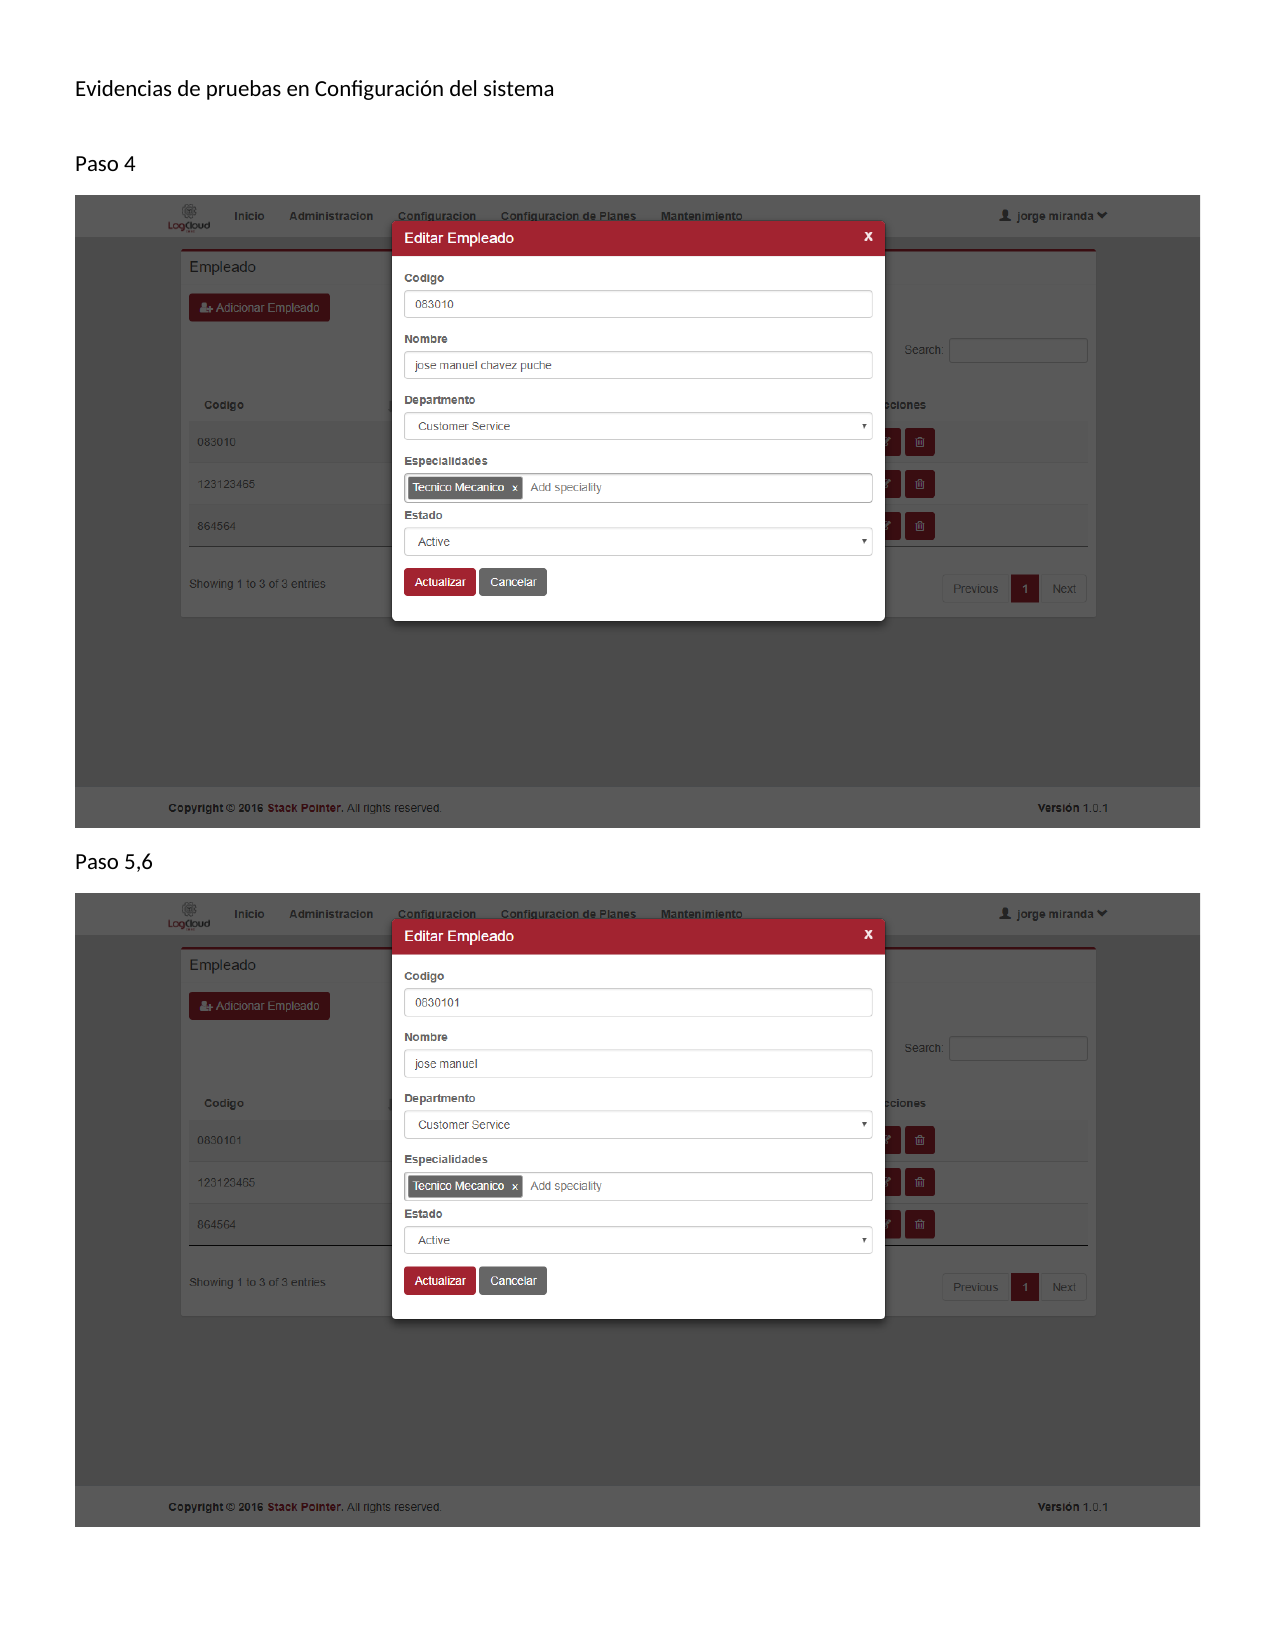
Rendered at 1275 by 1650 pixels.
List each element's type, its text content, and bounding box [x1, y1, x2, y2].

text Paso 5,6 [75, 847, 1200, 875]
picture [75, 893, 1200, 1527]
picture [75, 195, 1200, 828]
text Paso 4 [75, 149, 1200, 177]
